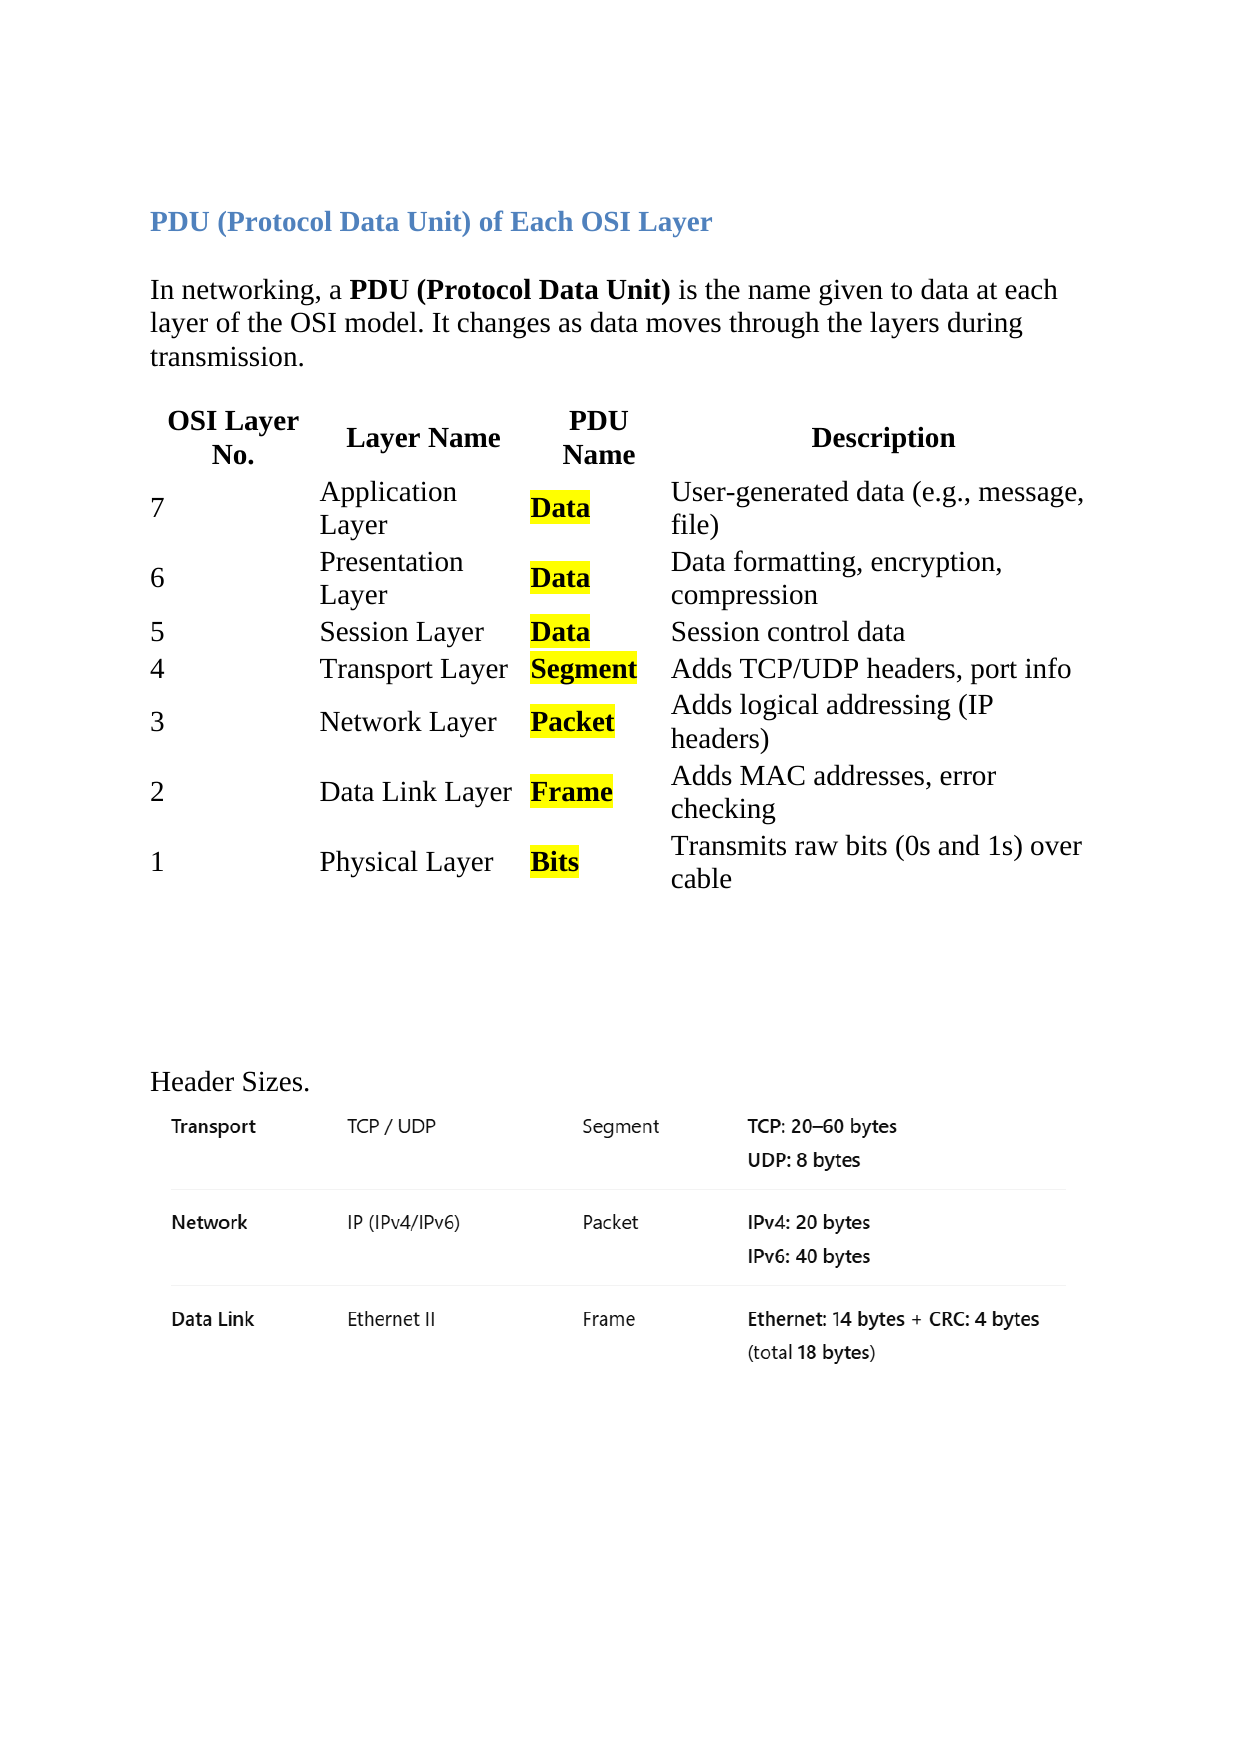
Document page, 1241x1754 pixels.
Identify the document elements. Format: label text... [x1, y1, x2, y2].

table_cell Adds TCP/UDP headers, port info [669, 649, 1098, 686]
table_cell 2 [149, 756, 318, 826]
picture [150, 1097, 1125, 1370]
text In networking, a PDU (Protocol Data Unit) is the name given to data at each layer of the OSI model. It changes as data moves through the layers during transmission. [150, 272, 1090, 373]
table_cell Data Link Layer [318, 756, 529, 826]
table_header Layer Name [318, 402, 529, 472]
subtitle PDU (Protocol Data Unit) of Each OSI Layer [150, 204, 1090, 238]
table_cell Segment [529, 649, 669, 686]
table_cell Packet [529, 686, 669, 756]
table_cell Bits [529, 826, 669, 896]
table_cell Data [529, 613, 669, 649]
table_cell Data [529, 472, 669, 542]
table_cell 4 [149, 649, 318, 686]
table_cell Adds logical addressing (IP headers) [669, 686, 1098, 756]
table_cell Session control data [669, 613, 1098, 649]
table_header PDU Name [529, 402, 669, 472]
table_cell Presentation Layer [318, 542, 529, 612]
table_cell Transport Layer [318, 649, 529, 686]
table_cell 7 [149, 472, 318, 542]
table_cell 6 [149, 542, 318, 612]
table_cell 3 [149, 686, 318, 756]
table_cell Session Layer [318, 613, 529, 649]
table_cell 5 [149, 613, 318, 649]
table_cell Network Layer [318, 686, 529, 756]
table_header OSI Layer No. [149, 402, 318, 472]
text Header Sizes. [150, 1064, 1090, 1097]
table_cell Data [529, 542, 669, 612]
table_header Description [669, 402, 1098, 472]
table_cell Data formatting, encryption, compression [669, 542, 1098, 612]
table_cell Transmits raw bits (0s and 1s) over cable [669, 826, 1098, 896]
table_cell 1 [149, 826, 318, 896]
table_cell Physical Layer [318, 826, 529, 896]
table_cell User-generated data (e.g., message, file) [669, 472, 1098, 542]
table_cell Application Layer [318, 472, 529, 542]
table_cell Adds MAC addresses, error checking [669, 756, 1098, 826]
table_cell Frame [529, 756, 669, 826]
